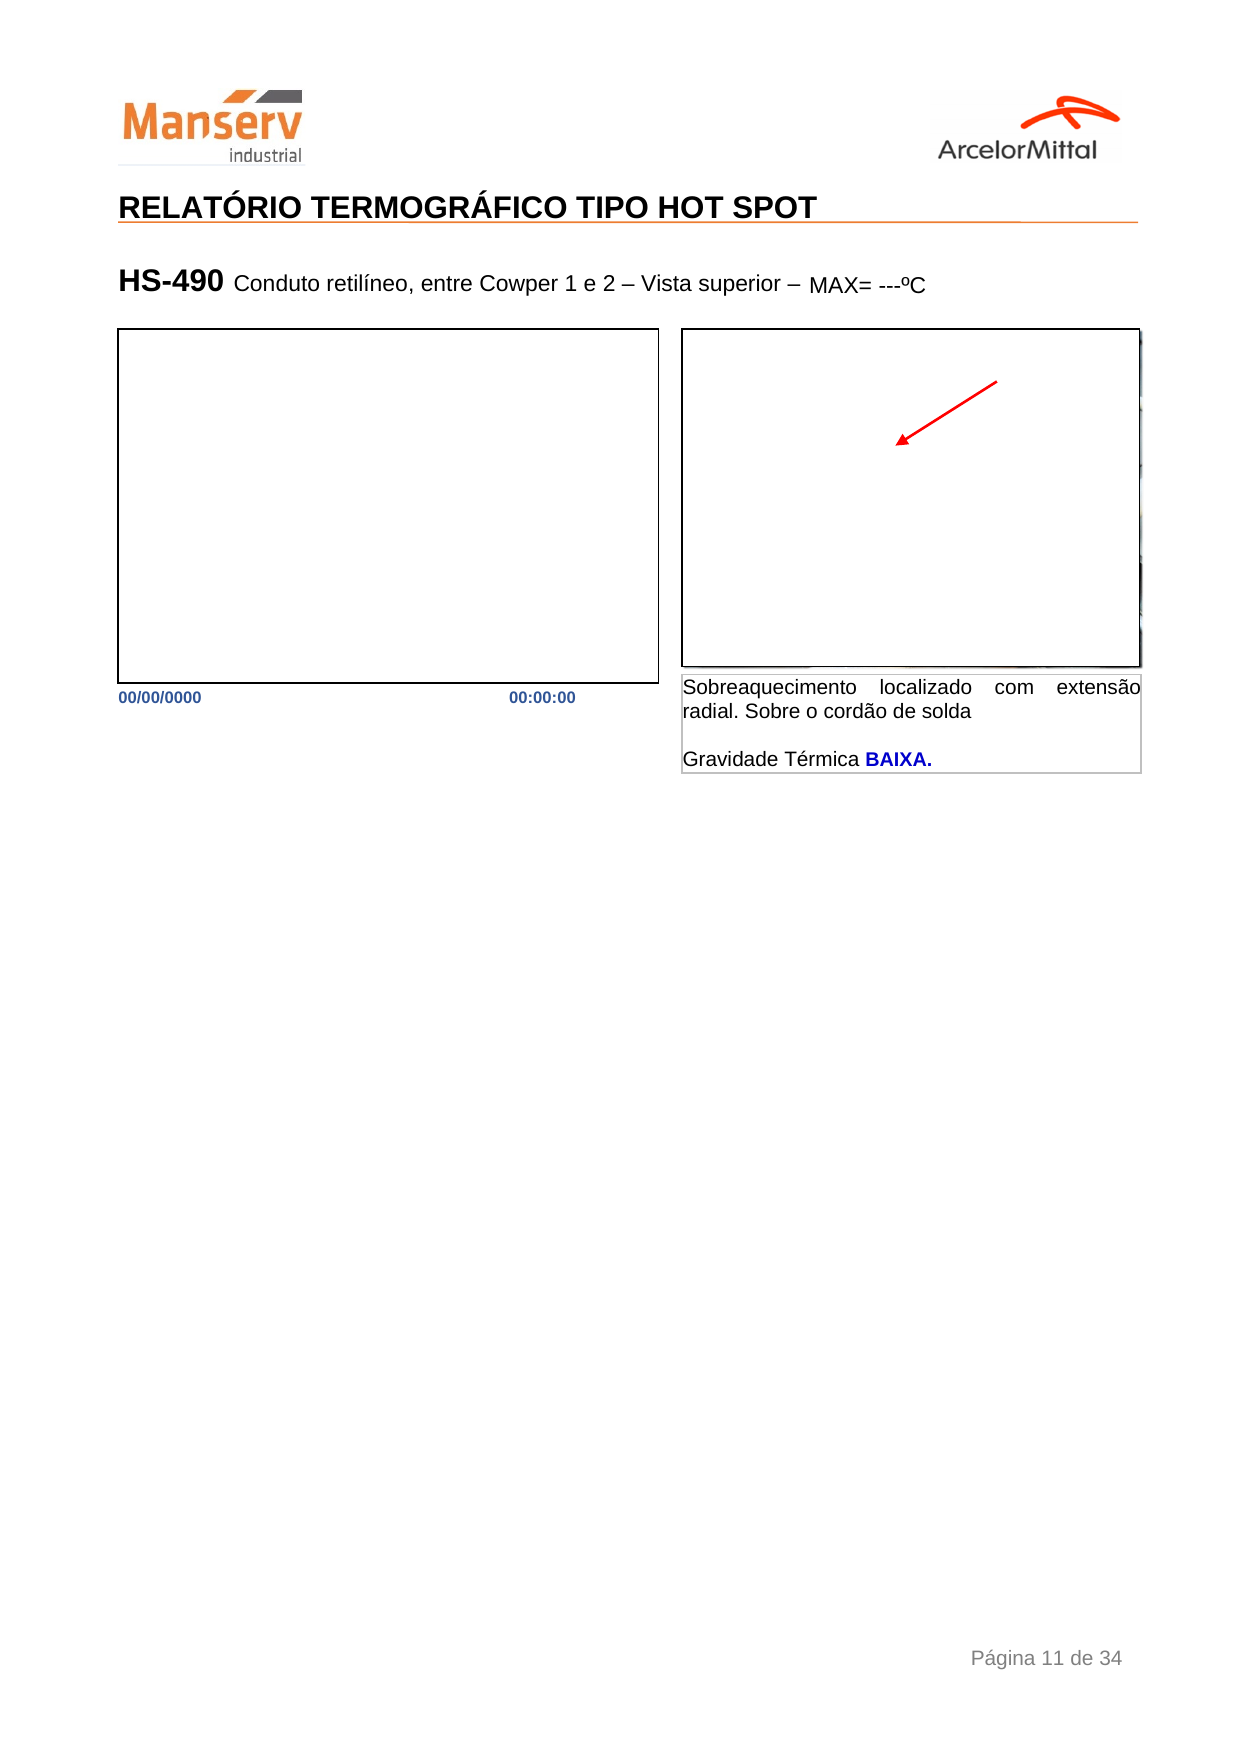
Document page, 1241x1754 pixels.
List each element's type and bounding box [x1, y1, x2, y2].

picture [118, 88, 306, 166]
picture [929, 90, 1123, 163]
